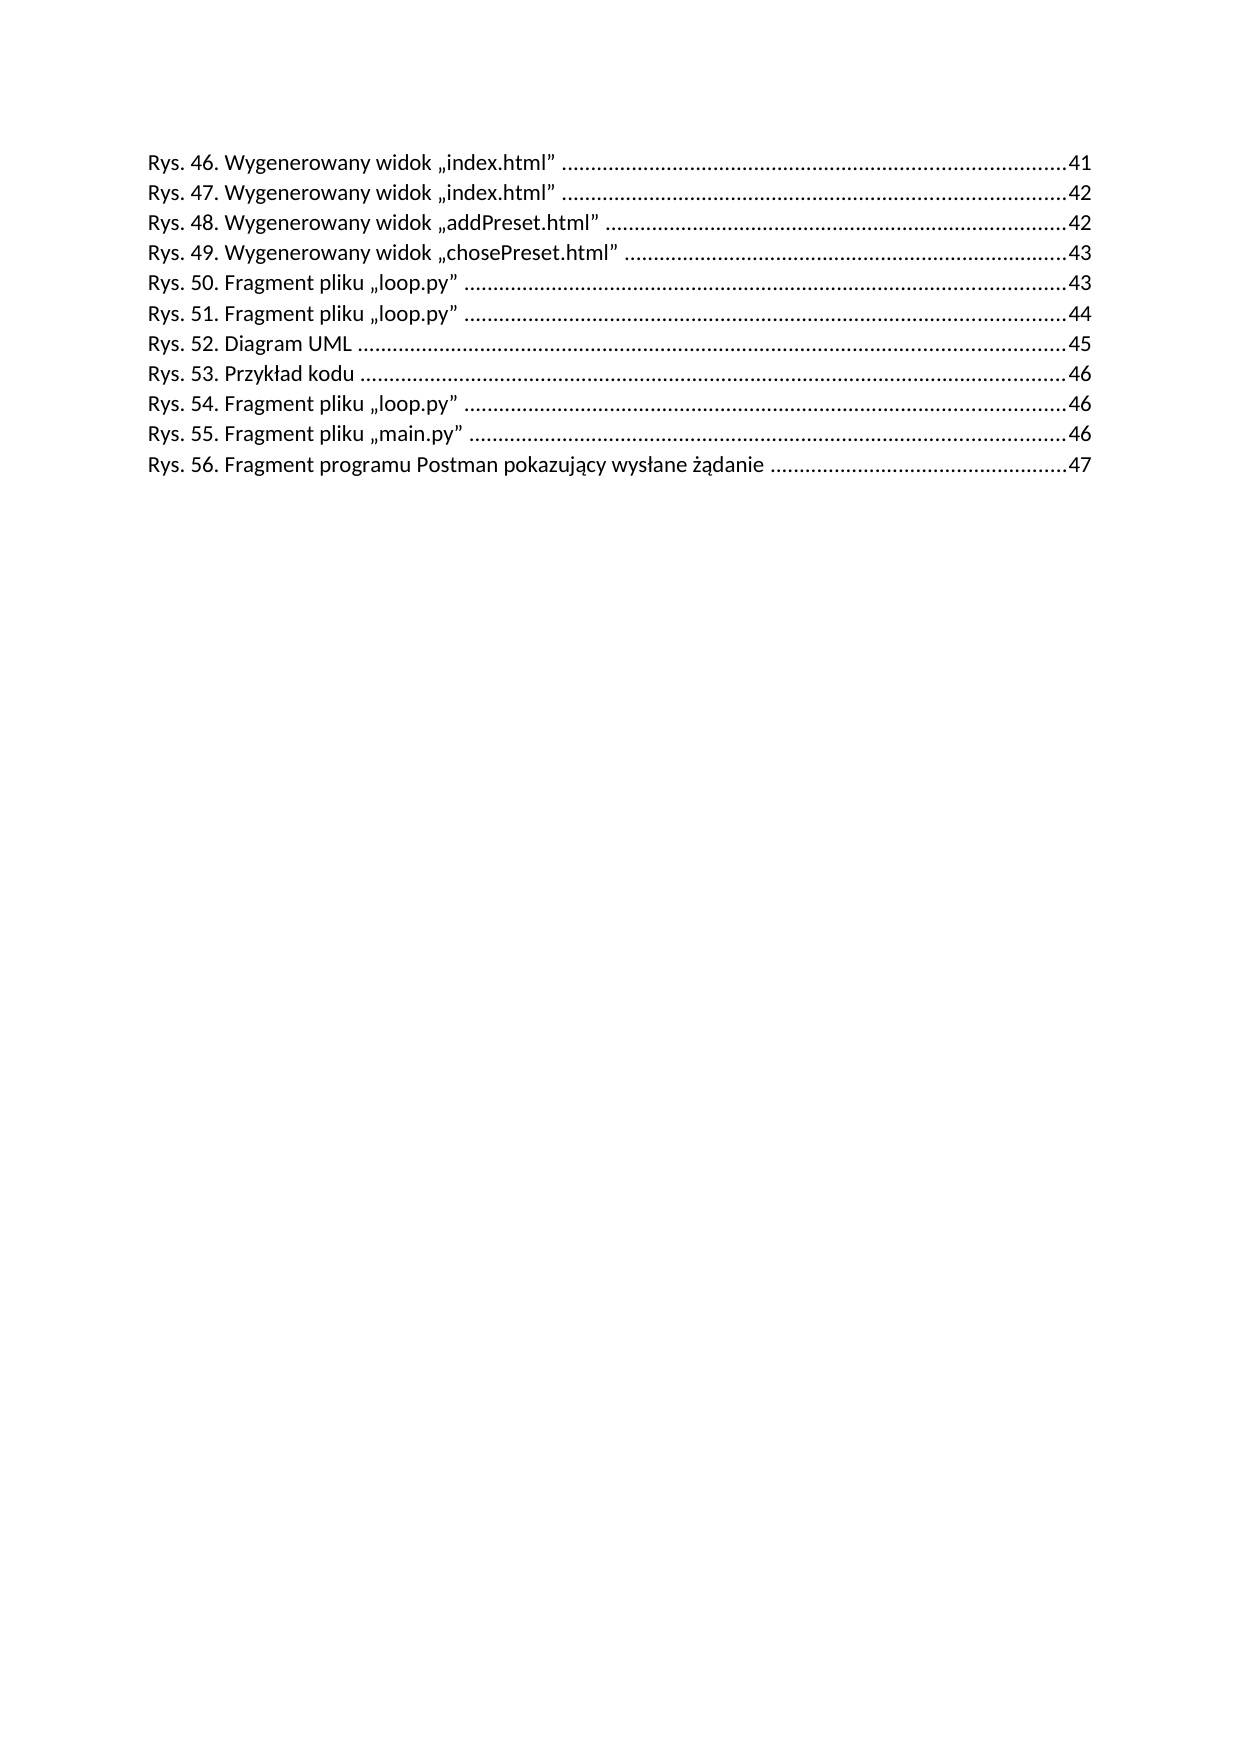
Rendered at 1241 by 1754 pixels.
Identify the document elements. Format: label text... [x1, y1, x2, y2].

text Rys. 50. Fragment pliku „loop.py” 43 [148, 268, 1093, 296]
text Rys. 55. Fragment pliku „main.py” 46 [148, 419, 1093, 447]
text Rys. 51. Fragment pliku „loop.py” 44 [148, 299, 1093, 327]
text Rys. 52. Diagram UML 45 [148, 329, 1093, 357]
text Rys. 54. Fragment pliku „loop.py” 46 [148, 389, 1093, 417]
text Rys. 46. Wygenerowany widok „index.html” 41 [148, 148, 1093, 176]
text Rys. 47. Wygenerowany widok „index.html” 42 [148, 178, 1093, 206]
text Rys. 56. Fragment programu Postman pokazujący wysłane żądanie 47 [148, 450, 1093, 478]
text Rys. 48. Wygenerowany widok „addPreset.html” 42 [148, 208, 1093, 236]
text Rys. 53. Przykład kodu 46 [148, 359, 1093, 387]
text Rys. 49. Wygenerowany widok „chosePreset.html” 43 [148, 238, 1093, 266]
